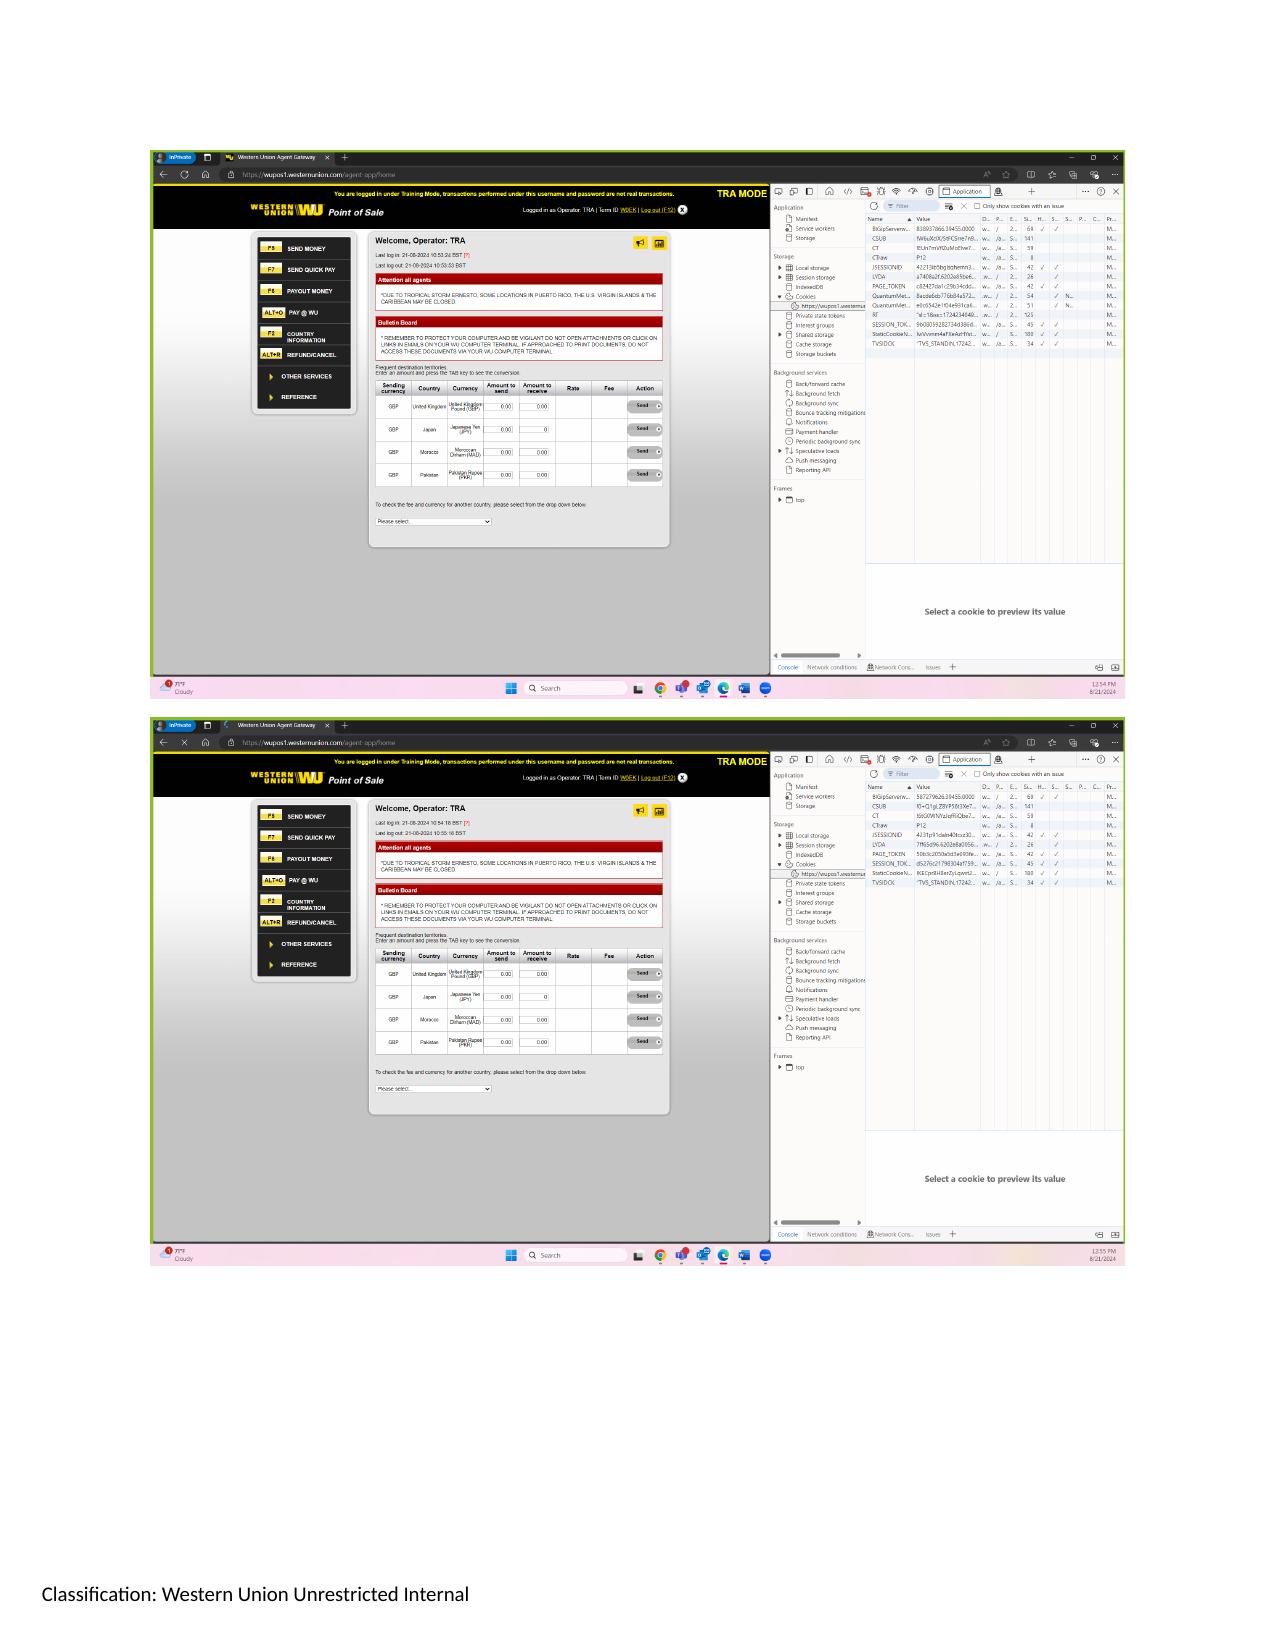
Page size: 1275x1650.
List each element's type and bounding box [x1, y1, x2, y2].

picture [150, 150, 1125, 699]
picture [150, 717, 1125, 1266]
